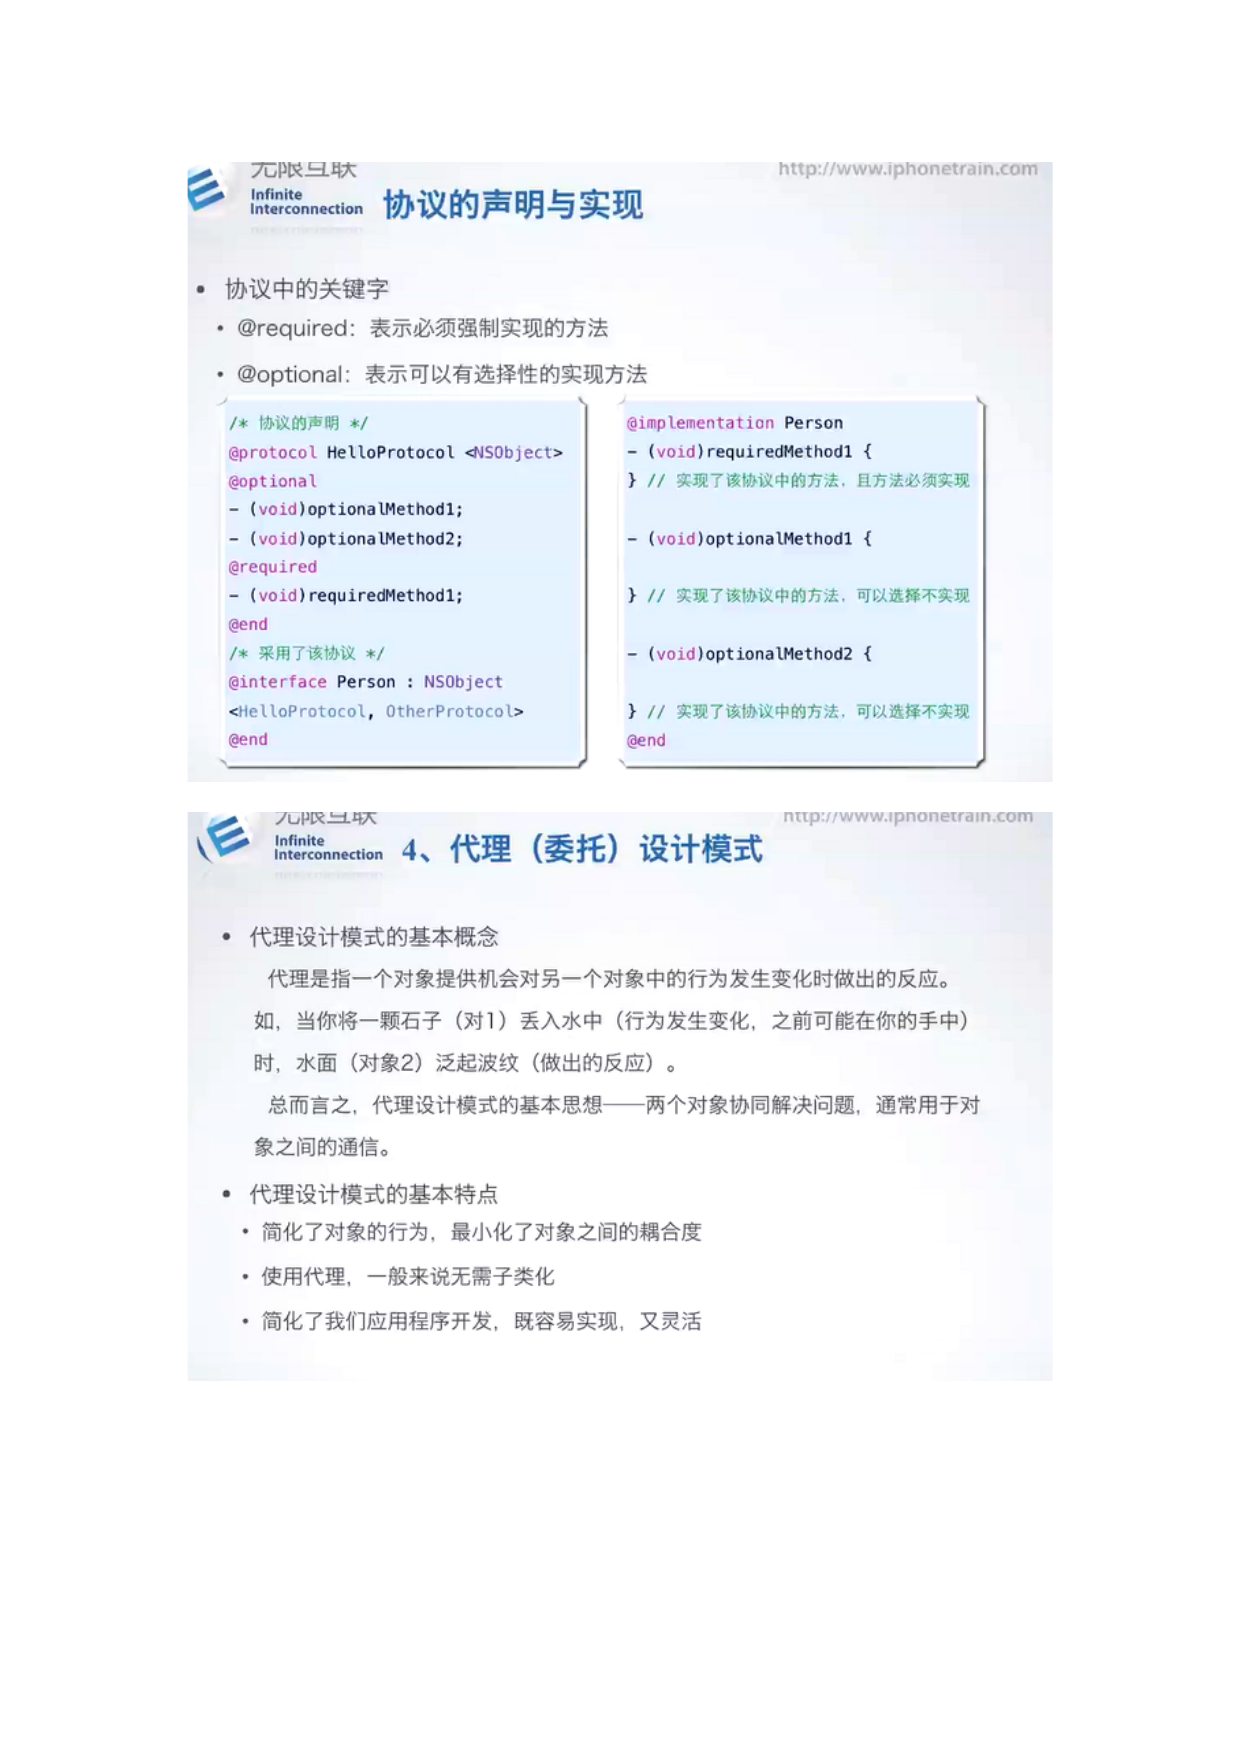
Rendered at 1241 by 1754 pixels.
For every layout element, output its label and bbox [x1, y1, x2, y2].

picture [187, 812, 1053, 1381]
picture [187, 162, 1053, 782]
